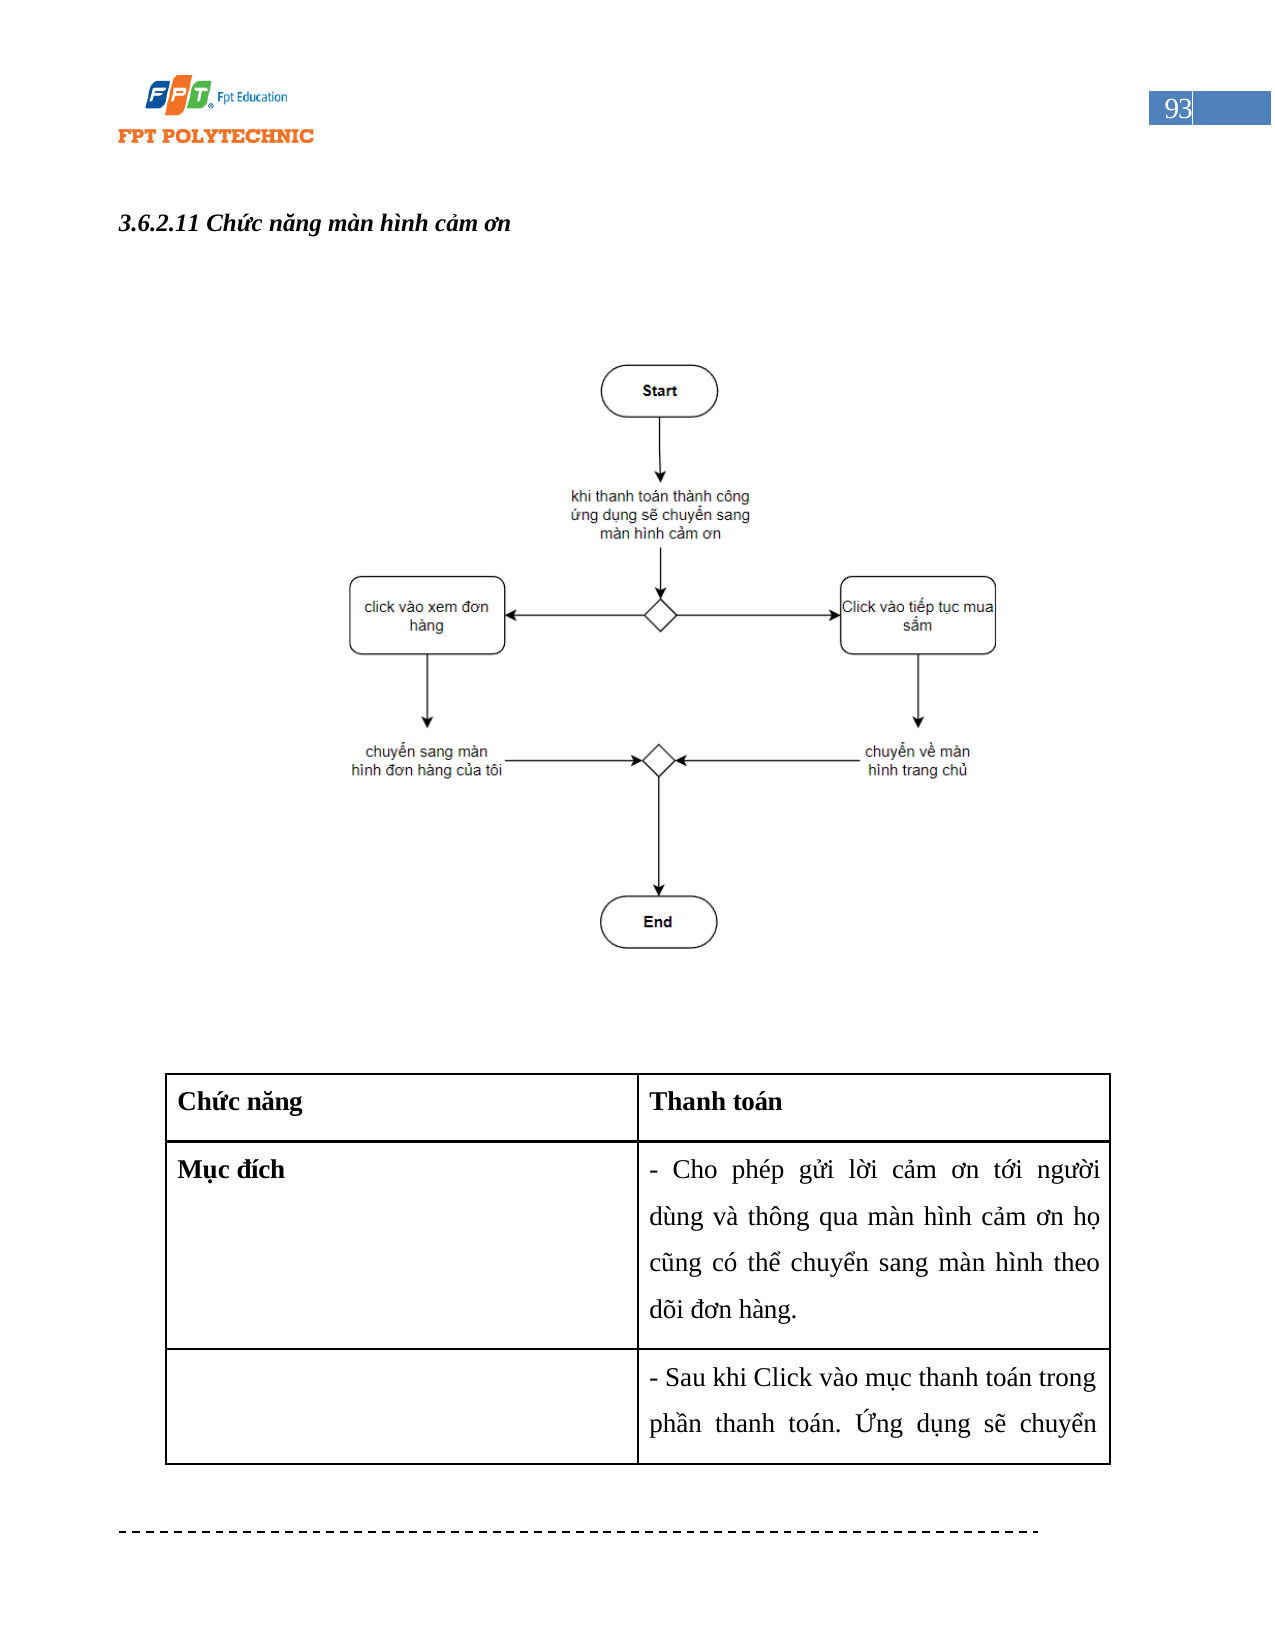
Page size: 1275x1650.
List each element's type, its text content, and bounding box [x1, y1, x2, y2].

table_cell - Cho phép gửi lời cảm ơn tới người dùng và thông qua màn hình cảm ơn họ cũng có thể chuyển sang màn hình theo dõi đơn hàng. [639, 1143, 1109, 1348]
table_header Thanh toán [639, 1075, 1109, 1140]
table_cell - Sau khi Click vào mục thanh toán trong phần thanh toán. Ứng dụng sẽ chuyển [639, 1350, 1109, 1462]
list Chức năng màn hình cảm ơn [118, 208, 1210, 237]
picture [118, 75, 314, 143]
table_cell Mục đích [167, 1143, 637, 1348]
picture [349, 364, 997, 949]
table_cell [167, 1350, 637, 1462]
table_header Chức năng [167, 1075, 637, 1140]
